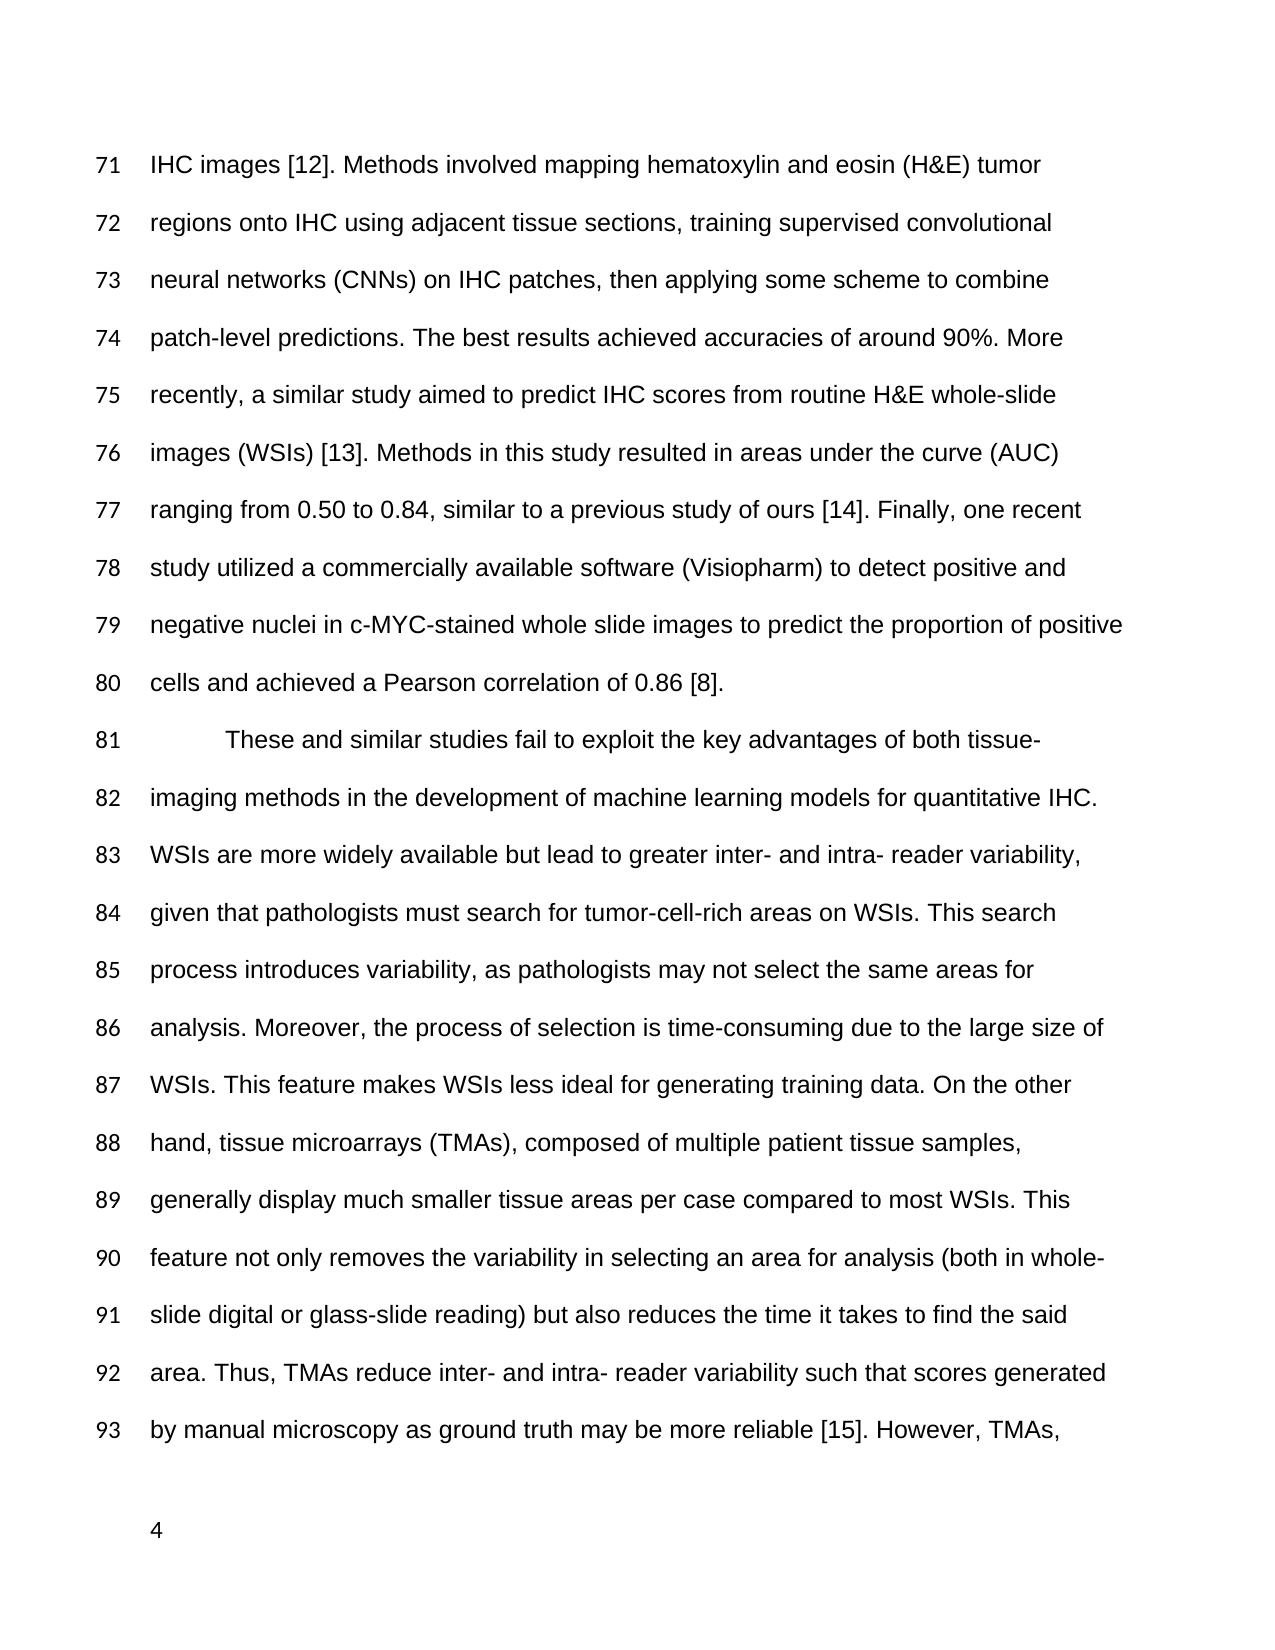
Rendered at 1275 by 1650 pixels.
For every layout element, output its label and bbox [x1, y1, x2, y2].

text [150, 725, 1125, 1444]
text [150, 150, 1125, 696]
